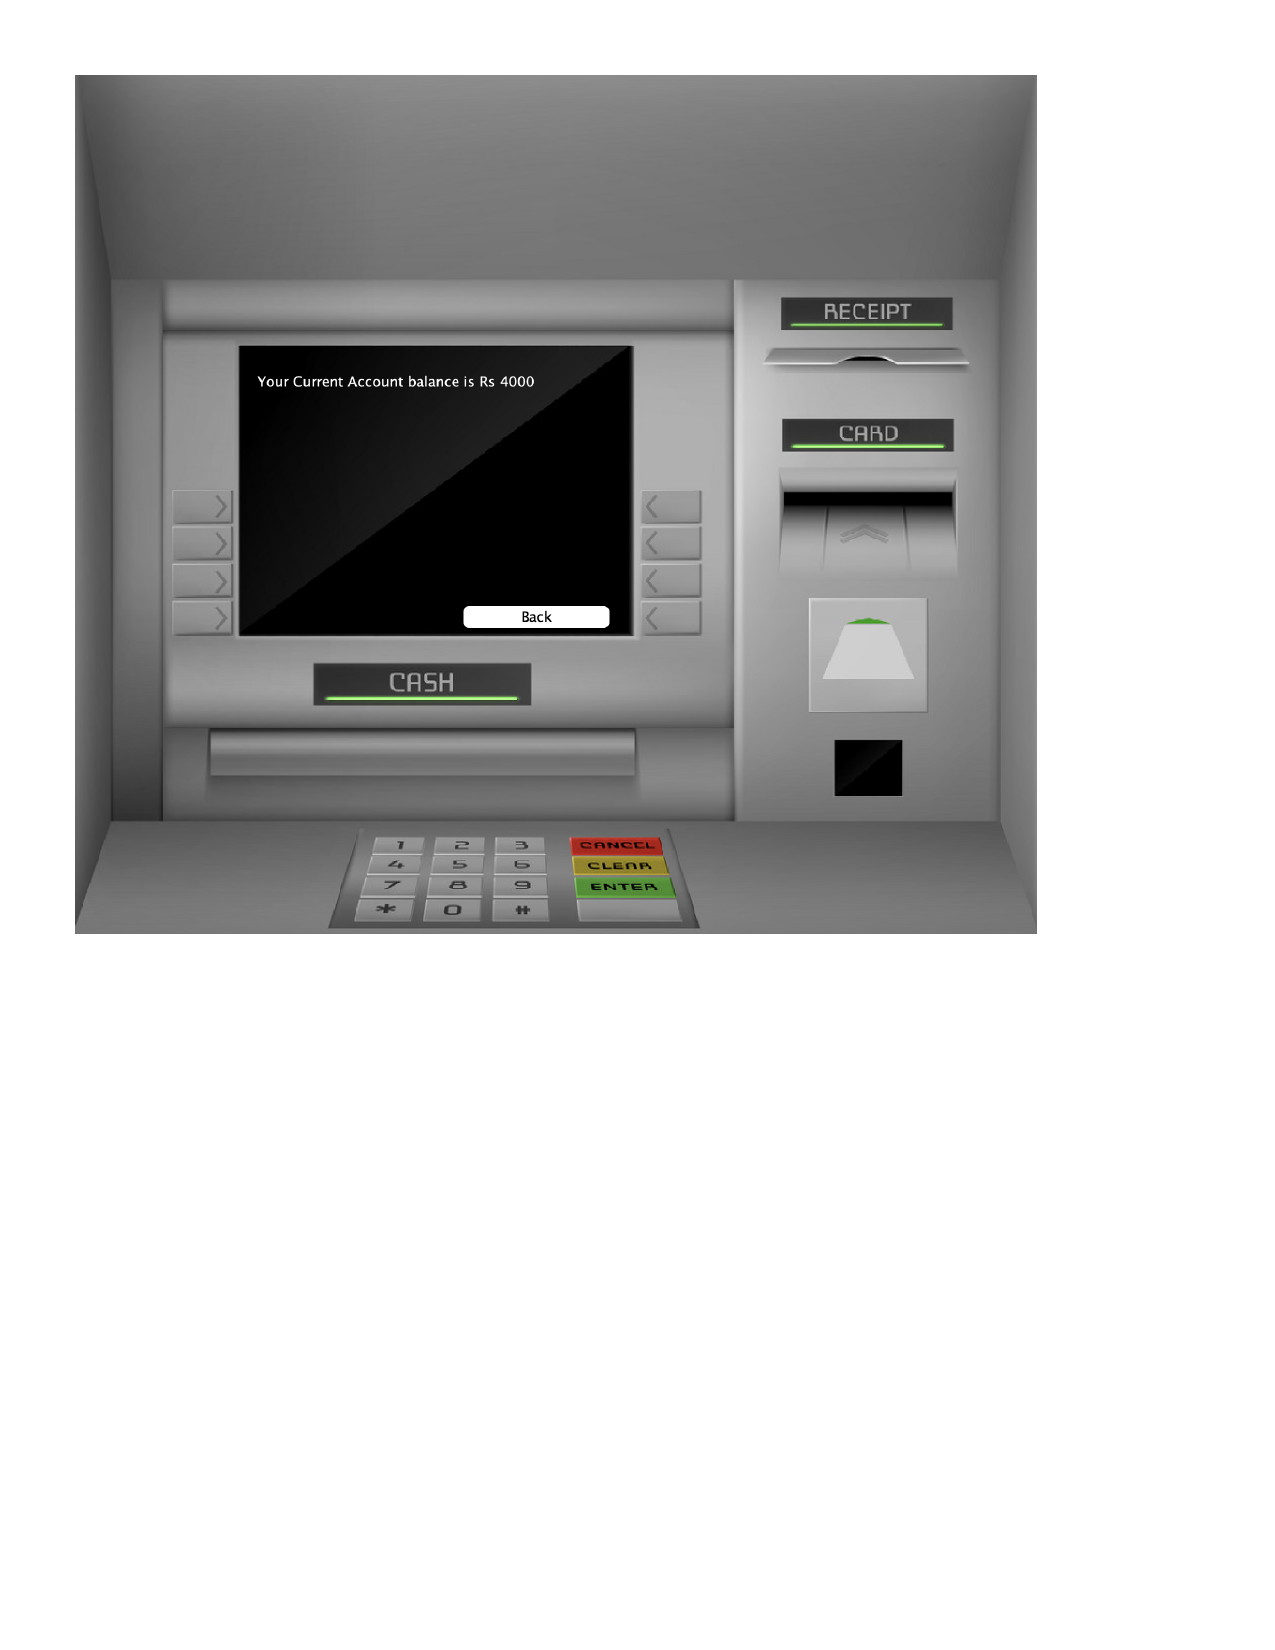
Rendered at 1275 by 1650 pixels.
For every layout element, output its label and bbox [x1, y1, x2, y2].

picture [75, 75, 1037, 934]
